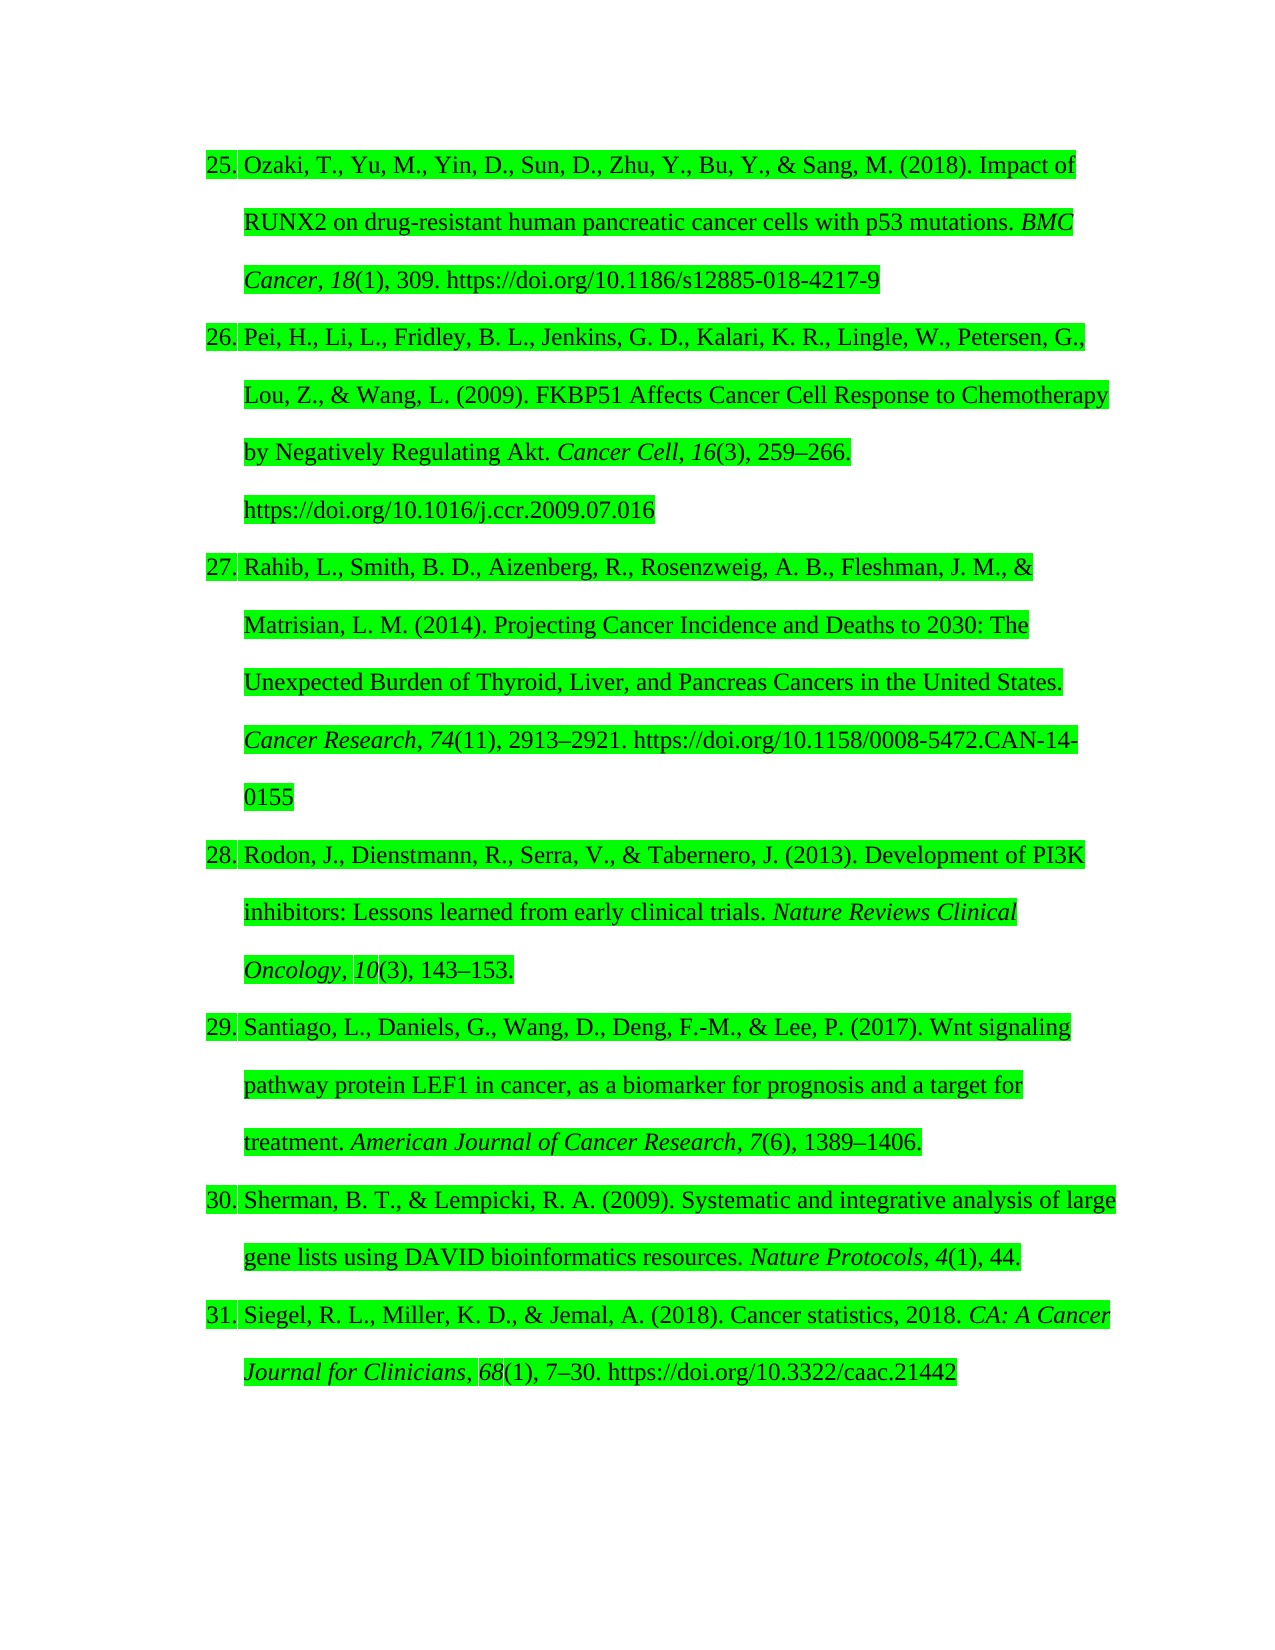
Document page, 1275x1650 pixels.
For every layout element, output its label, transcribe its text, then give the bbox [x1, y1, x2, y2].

list Siegel, R. L., Miller, K. D., & Jemal, A. (2018). Cancer statistics, 2018. CA: A Cancer Journal for Clinicians, 68(1), 7–30. https://doi.org/10.3322/caac.21442 [206, 1300, 1125, 1386]
list Santiago, L., Daniels, G., Wang, D., Deng, F.-M., & Lee, P. (2017). Wnt signaling pathway protein LEF1 in cancer, as a biomarker for prognosis and a target for treatment. American Journal of Cancer Research, 7(6), 1389–1406. [206, 1012, 1125, 1156]
list Pei, H., Li, L., Fridley, B. L., Jenkins, G. D., Kalari, K. R., Lingle, W., Petersen, G., Lou, Z., & Wang, L. (2009). FKBP51 Affects Cancer Cell Response to Chemotherapy by Negatively Regulating Akt. Cancer Cell, 16(3), 259–266. https://doi.org/10.1016/j.ccr.2009.07.016 [206, 322, 1125, 524]
list Rodon, J., Dienstmann, R., Serra, V., & Tabernero, J. (2013). Development of PI3K inhibitors: Lessons learned from early clinical trials. Nature Reviews Clinical Oncology, 10(3), 143–153. [206, 840, 1125, 984]
list Rahib, L., Smith, B. D., Aizenberg, R., Rosenzweig, A. B., Fleshman, J. M., & Matrisian, L. M. (2014). Projecting Cancer Incidence and Deaths to 2030: The Unexpected Burden of Thyroid, Liver, and Pancreas Cancers in the United States. Cancer Research, 74(11), 2913–2921. https://doi.org/10.1158/0008-5472.CAN-14-0155 [206, 552, 1125, 811]
list Ozaki, T., Yu, M., Yin, D., Sun, D., Zhu, Y., Bu, Y., & Sang, M. (2018). Impact of RUNX2 on drug-resistant human pancreatic cancer cells with p53 mutations. BMC Cancer, 18(1), 309. https://doi.org/10.1186/s12885-018-4217-9 [206, 150, 1125, 294]
list Sherman, B. T., & Lempicki, R. A. (2009). Systematic and integrative analysis of large gene lists using DAVID bioinformatics resources. Nature Protocols, 4(1), 44. [206, 1185, 1125, 1271]
